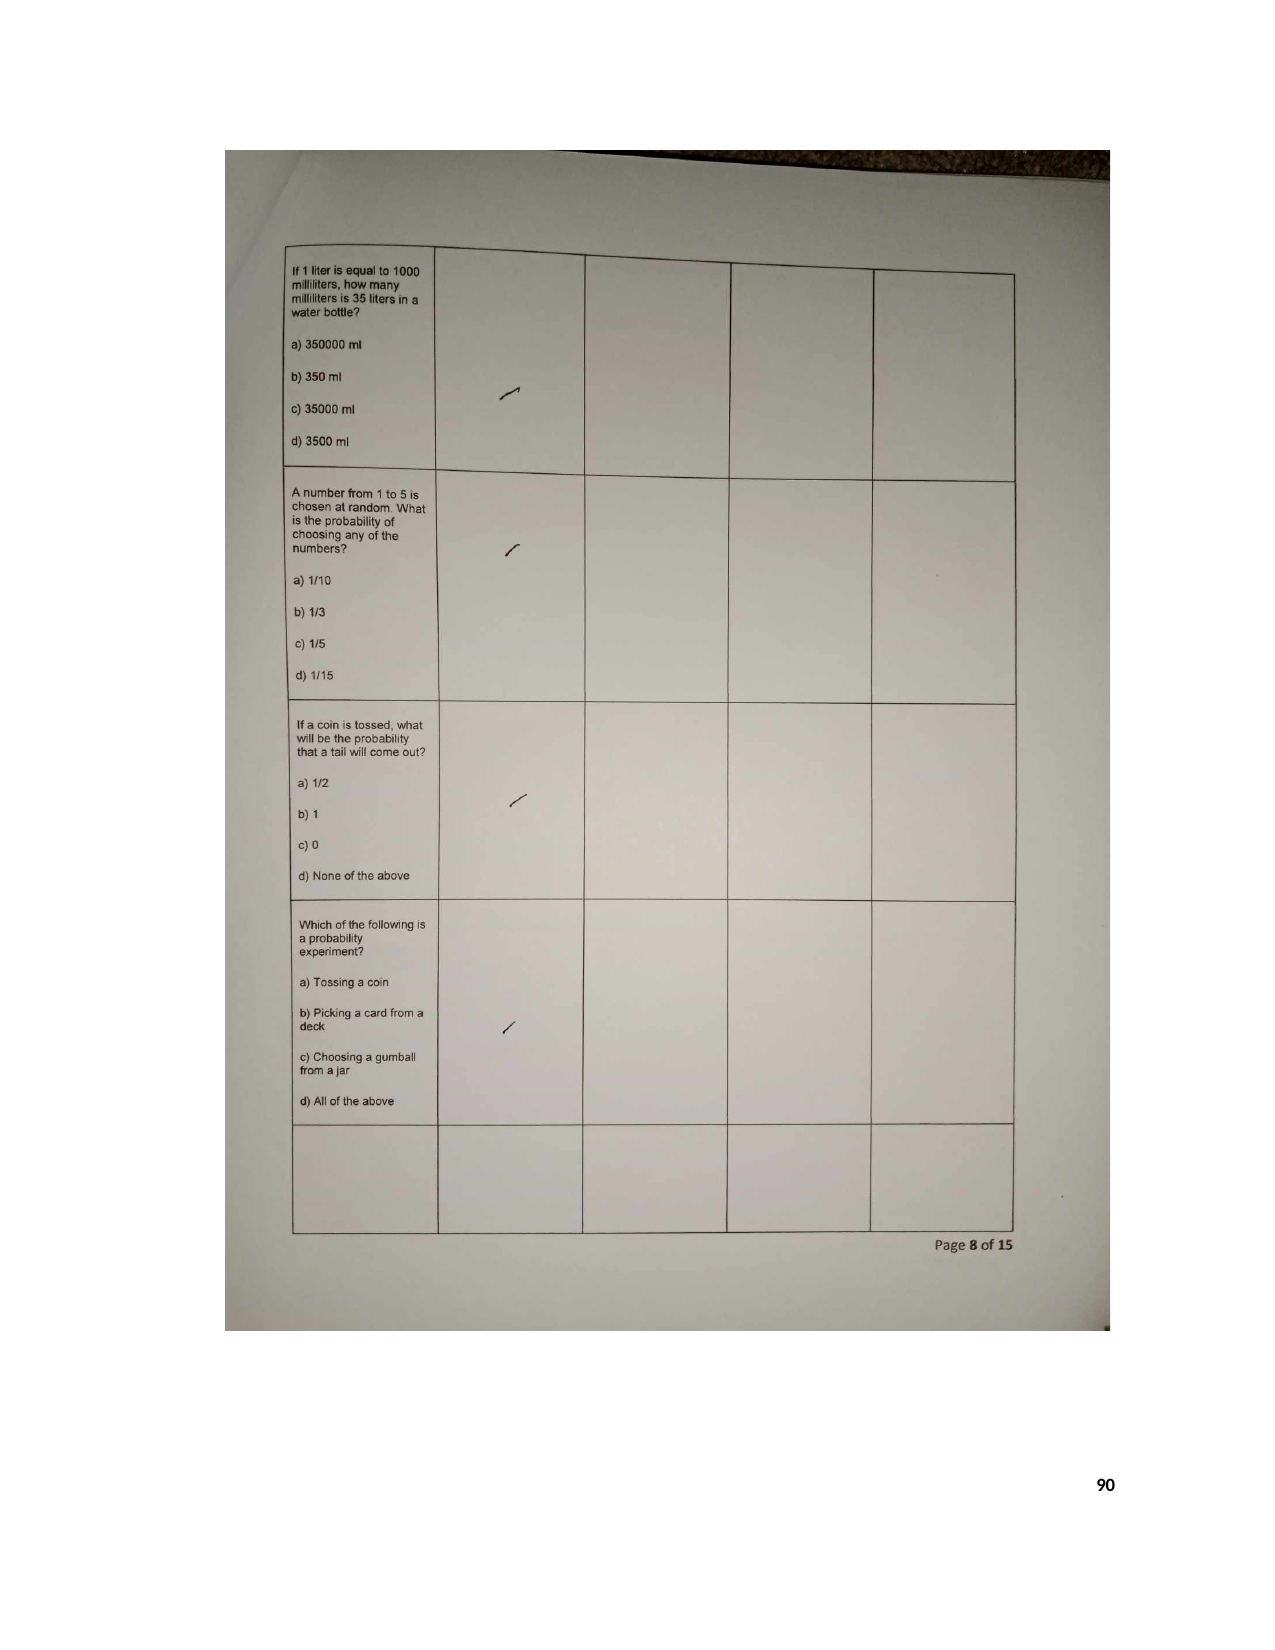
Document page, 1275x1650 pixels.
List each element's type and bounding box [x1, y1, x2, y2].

picture [225, 150, 1111, 1331]
